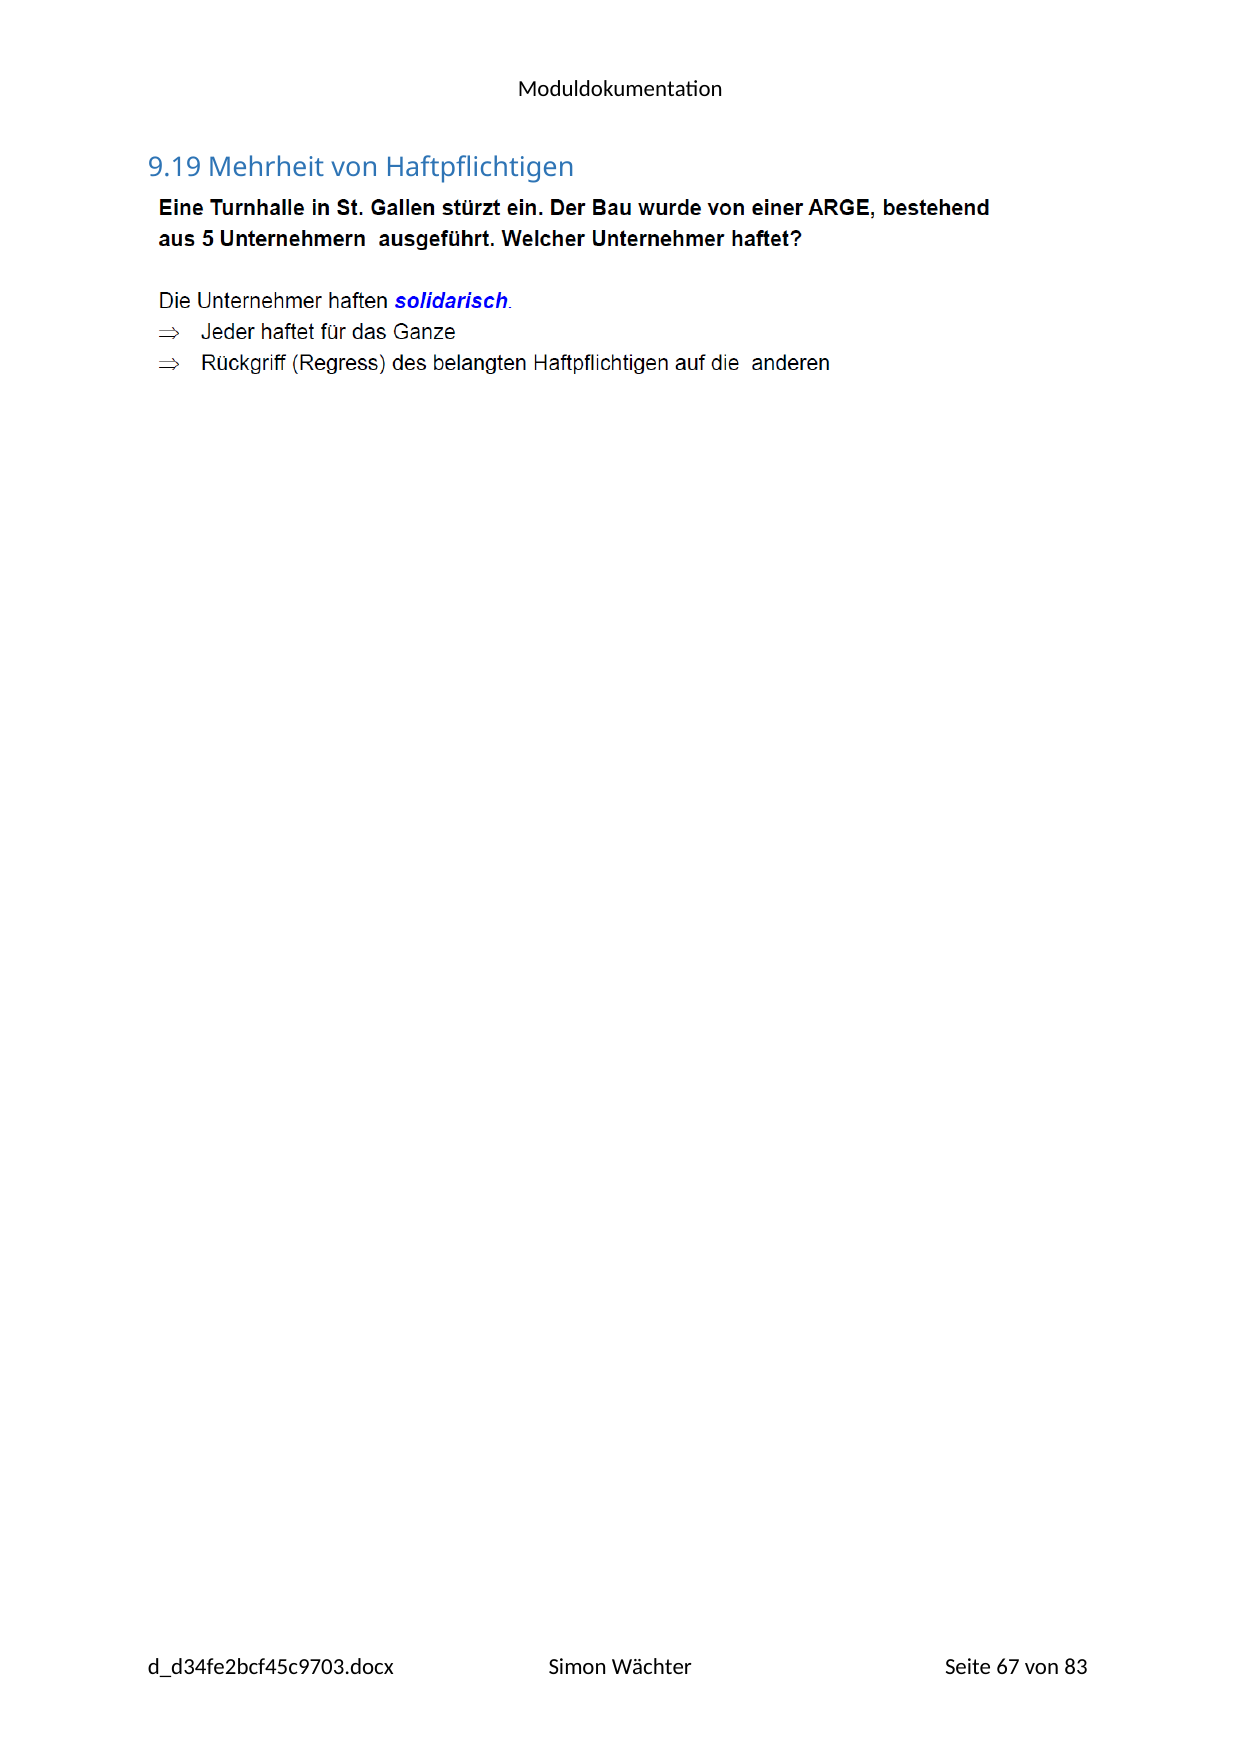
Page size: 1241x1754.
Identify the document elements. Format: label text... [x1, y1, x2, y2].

picture [147, 187, 1008, 389]
subtitle Mehrheit von Haftpflichtigen [148, 148, 1093, 184]
